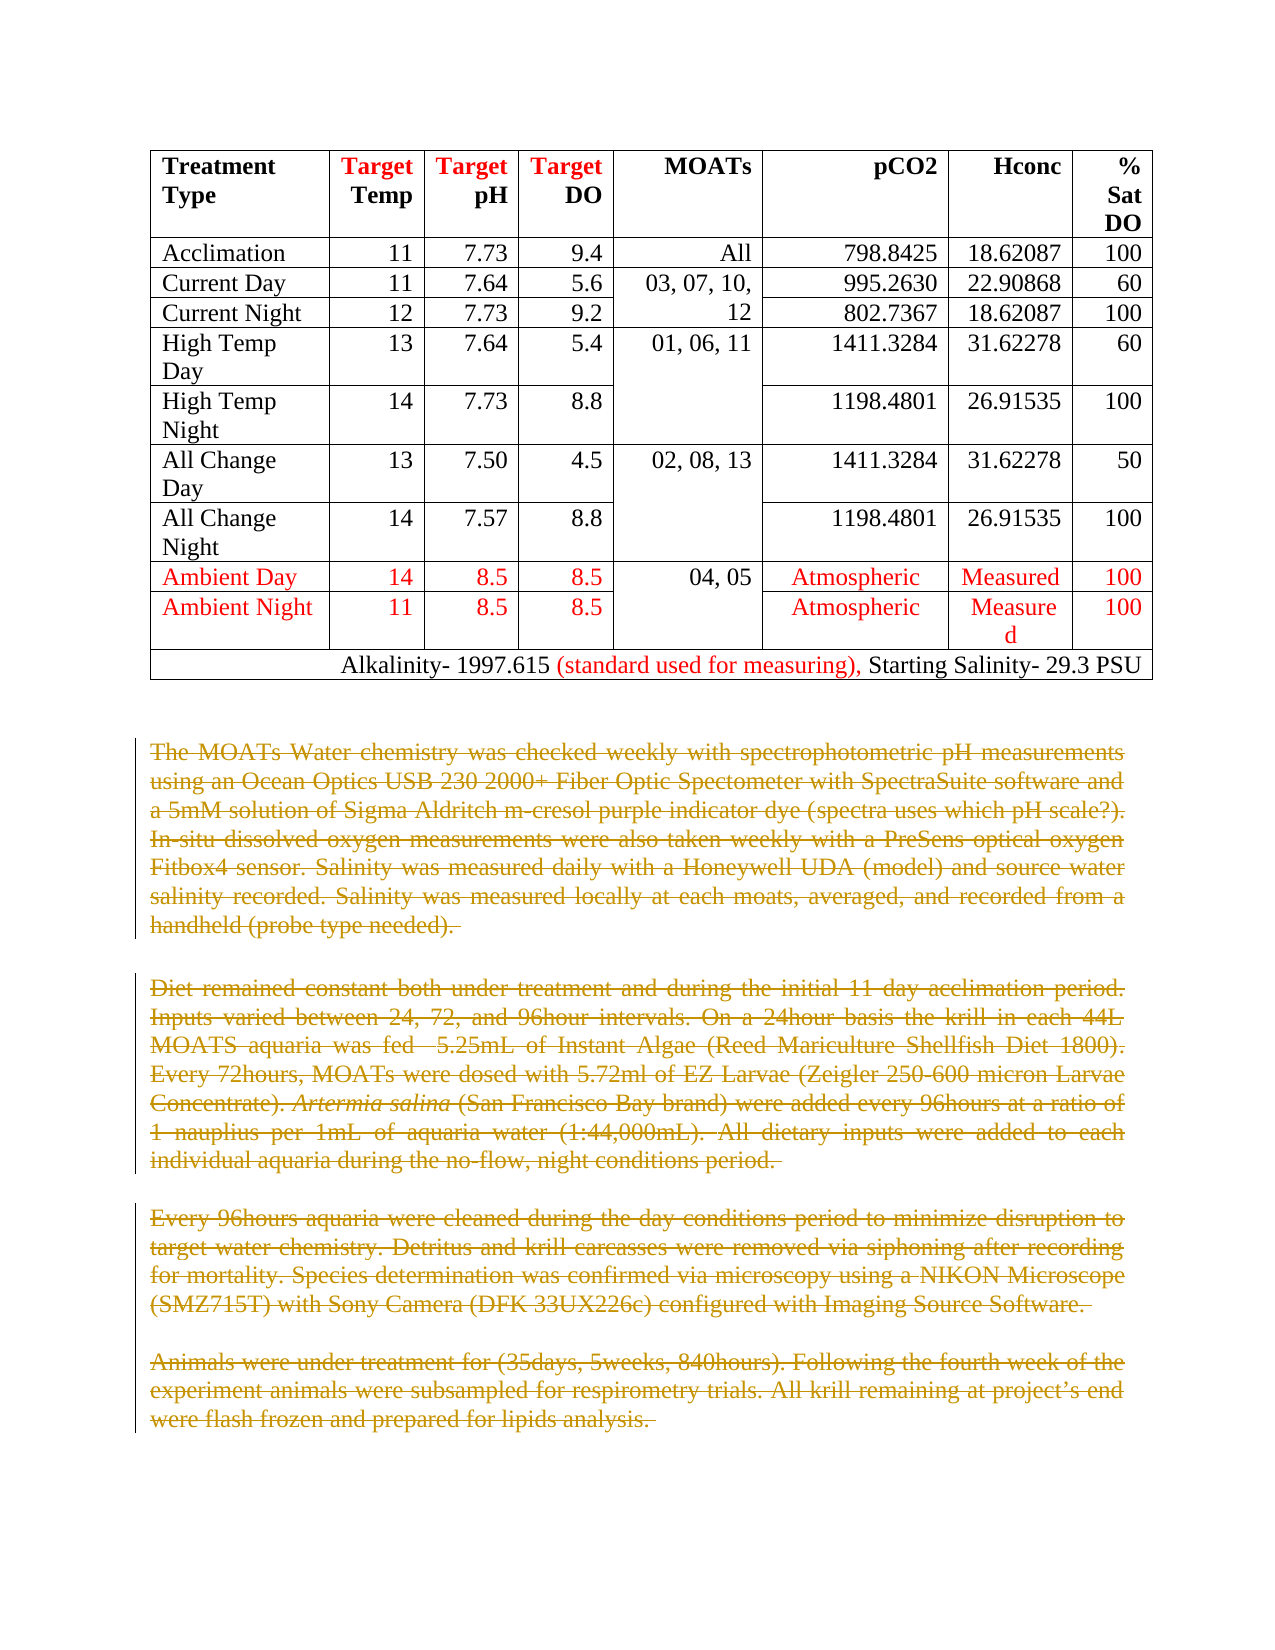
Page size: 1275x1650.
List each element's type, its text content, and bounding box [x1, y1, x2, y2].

table_cell 04, 05 [614, 562, 762, 649]
table_cell Current Day [151, 268, 329, 297]
table_cell 11 [330, 268, 424, 297]
table_cell 01, 06, 11 [614, 328, 762, 444]
table_cell 100 [1073, 386, 1152, 444]
table_cell 11 [330, 592, 424, 649]
table_cell 14 [330, 386, 424, 444]
table_cell 31.62278 [949, 328, 1072, 385]
table_cell All [614, 238, 762, 267]
table_cell 26.91535 [949, 503, 1072, 561]
table_cell 8.5 [519, 562, 613, 591]
table_cell Measured [949, 592, 1072, 649]
table_cell High Temp Night [151, 386, 329, 444]
table_cell 7.73 [425, 298, 518, 327]
table_cell 100 [1073, 562, 1152, 591]
table_cell 1411.3284 [763, 328, 948, 385]
table_cell 1411.3284 [763, 445, 948, 502]
table_cell 9.4 [519, 238, 613, 267]
table_cell Hconc [949, 151, 1072, 237]
table_cell Target DO [519, 151, 613, 237]
table_cell 8.5 [425, 562, 518, 591]
table_cell 31.62278 [949, 445, 1072, 502]
table_cell 26.91535 [949, 386, 1072, 444]
table_cell 100 [1073, 298, 1152, 327]
table_cell 13 [330, 445, 424, 502]
table_cell All Change Night [151, 503, 329, 561]
table_cell 8.5 [425, 592, 518, 649]
table_cell % Sat DO [1073, 151, 1152, 237]
table_cell Atmospheric [763, 592, 948, 649]
table_cell 12 [330, 298, 424, 327]
table_cell 8.8 [519, 386, 613, 444]
table_cell Target Temp [330, 151, 424, 237]
table_cell Acclimation [151, 238, 329, 267]
table_cell 9.2 [519, 298, 613, 327]
table_cell Alkalinity- 1997.615 (standard used for measuring), Starting Salinity- 29.3 PSU [151, 650, 1152, 679]
table_cell pCO2 [763, 151, 948, 237]
table_cell Ambient Day [151, 562, 329, 591]
table_cell 14 [330, 503, 424, 561]
table_cell 7.64 [425, 268, 518, 297]
table_cell 7.64 [425, 328, 518, 385]
table_cell 03, 07, 10, 12 [614, 268, 762, 327]
table_cell 02, 08, 13 [614, 445, 762, 561]
table_cell 5.6 [519, 268, 613, 297]
table_cell 100 [1073, 503, 1152, 561]
table_cell Target pH [425, 151, 518, 237]
table_cell 8.8 [519, 503, 613, 561]
table_cell 7.73 [425, 238, 518, 267]
table_cell 8.5 [519, 592, 613, 649]
table_cell Treatment Type [151, 151, 329, 237]
table_cell 60 [1073, 268, 1152, 297]
table_cell Atmospheric [763, 562, 948, 591]
table_cell MOATs [614, 151, 762, 237]
table_cell 18.62087 [949, 238, 1072, 267]
table_cell 60 [1073, 328, 1152, 385]
table_cell 7.73 [425, 386, 518, 444]
table_cell 100 [1073, 592, 1152, 649]
table_cell 50 [1073, 445, 1152, 502]
table_cell 18.62087 [949, 298, 1072, 327]
table_cell 5.4 [519, 328, 613, 385]
table_cell Ambient Night [151, 592, 329, 649]
table_cell 11 [330, 238, 424, 267]
table_cell Measured [949, 562, 1072, 591]
table_cell 14 [330, 562, 424, 591]
table_cell 100 [1073, 238, 1152, 267]
table_cell 1198.4801 [763, 503, 948, 561]
table_cell 4.5 [519, 445, 613, 502]
table_cell 7.57 [425, 503, 518, 561]
table_cell High Temp Day [151, 328, 329, 385]
table_cell 798.8425 [763, 238, 948, 267]
table_cell 7.50 [425, 445, 518, 502]
table_cell 802.7367 [763, 298, 948, 327]
table_cell Current Night [151, 298, 329, 327]
table_cell 22.90868 [949, 268, 1072, 297]
table_cell 1198.4801 [763, 386, 948, 444]
table_cell 995.2630 [763, 268, 948, 297]
table_cell All Change Day [151, 445, 329, 502]
table_cell 13 [330, 328, 424, 385]
